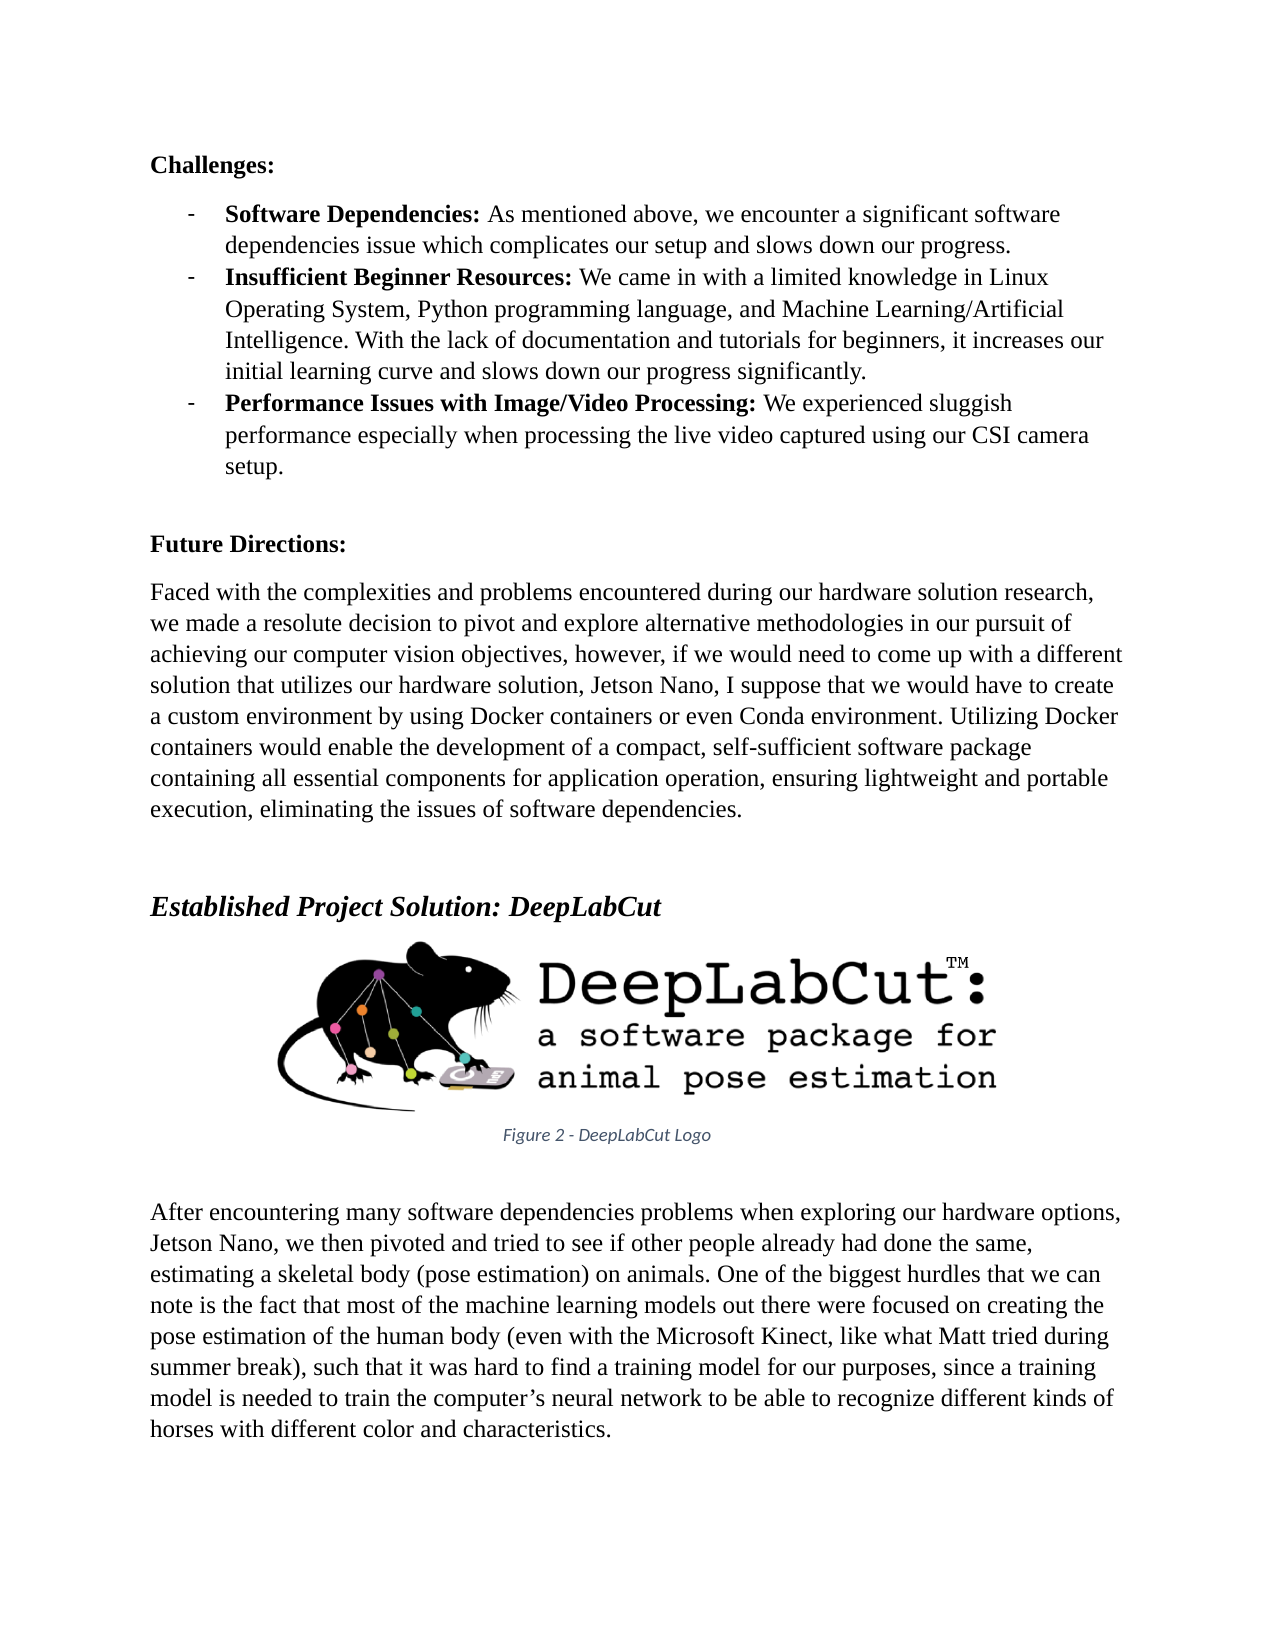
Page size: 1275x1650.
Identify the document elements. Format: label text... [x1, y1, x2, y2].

list Software Dependencies: As mentioned above, we encounter a significant software dependencies issue which complicates our setup and slows down our progress. [187, 198, 1125, 259]
text Established Project Solution: DeepLabCut [150, 889, 1125, 923]
list Performance Issues with Image/Video Processing: We experienced sluggish performance especially when processing the live video captured using our CSI camera setup. [187, 387, 1125, 510]
list Insufficient Beginner Resources: We came in with a limited knowledge in Linux Operating System, Python programming language, and Machine Learning/Artificial Intelligence. With the lack of documentation and tutorials for beginners, it increases our initial learning curve and slows down our progress significantly. [187, 262, 1125, 385]
text Challenges: [150, 150, 1125, 179]
picture [270, 931, 1013, 1118]
text Faced with the complexities and problems encountered during our hardware solution research, we made a resolute decision to pivot and explore alternative methodologies in our pursuit of achieving our computer vision objectives, however, if we would need to come up with a different solution that utilizes our hardware solution, Jetson Nano, I suppose that we would have to create a custom environment by using Docker containers or even Conda environment. Utilizing Docker containers would enable the development of a compact, self-sufficient software package containing all essential components for application operation, ensuring lightweight and portable execution, eliminating the issues of software dependencies. [150, 577, 1125, 823]
text Future Directions: [150, 529, 1125, 558]
